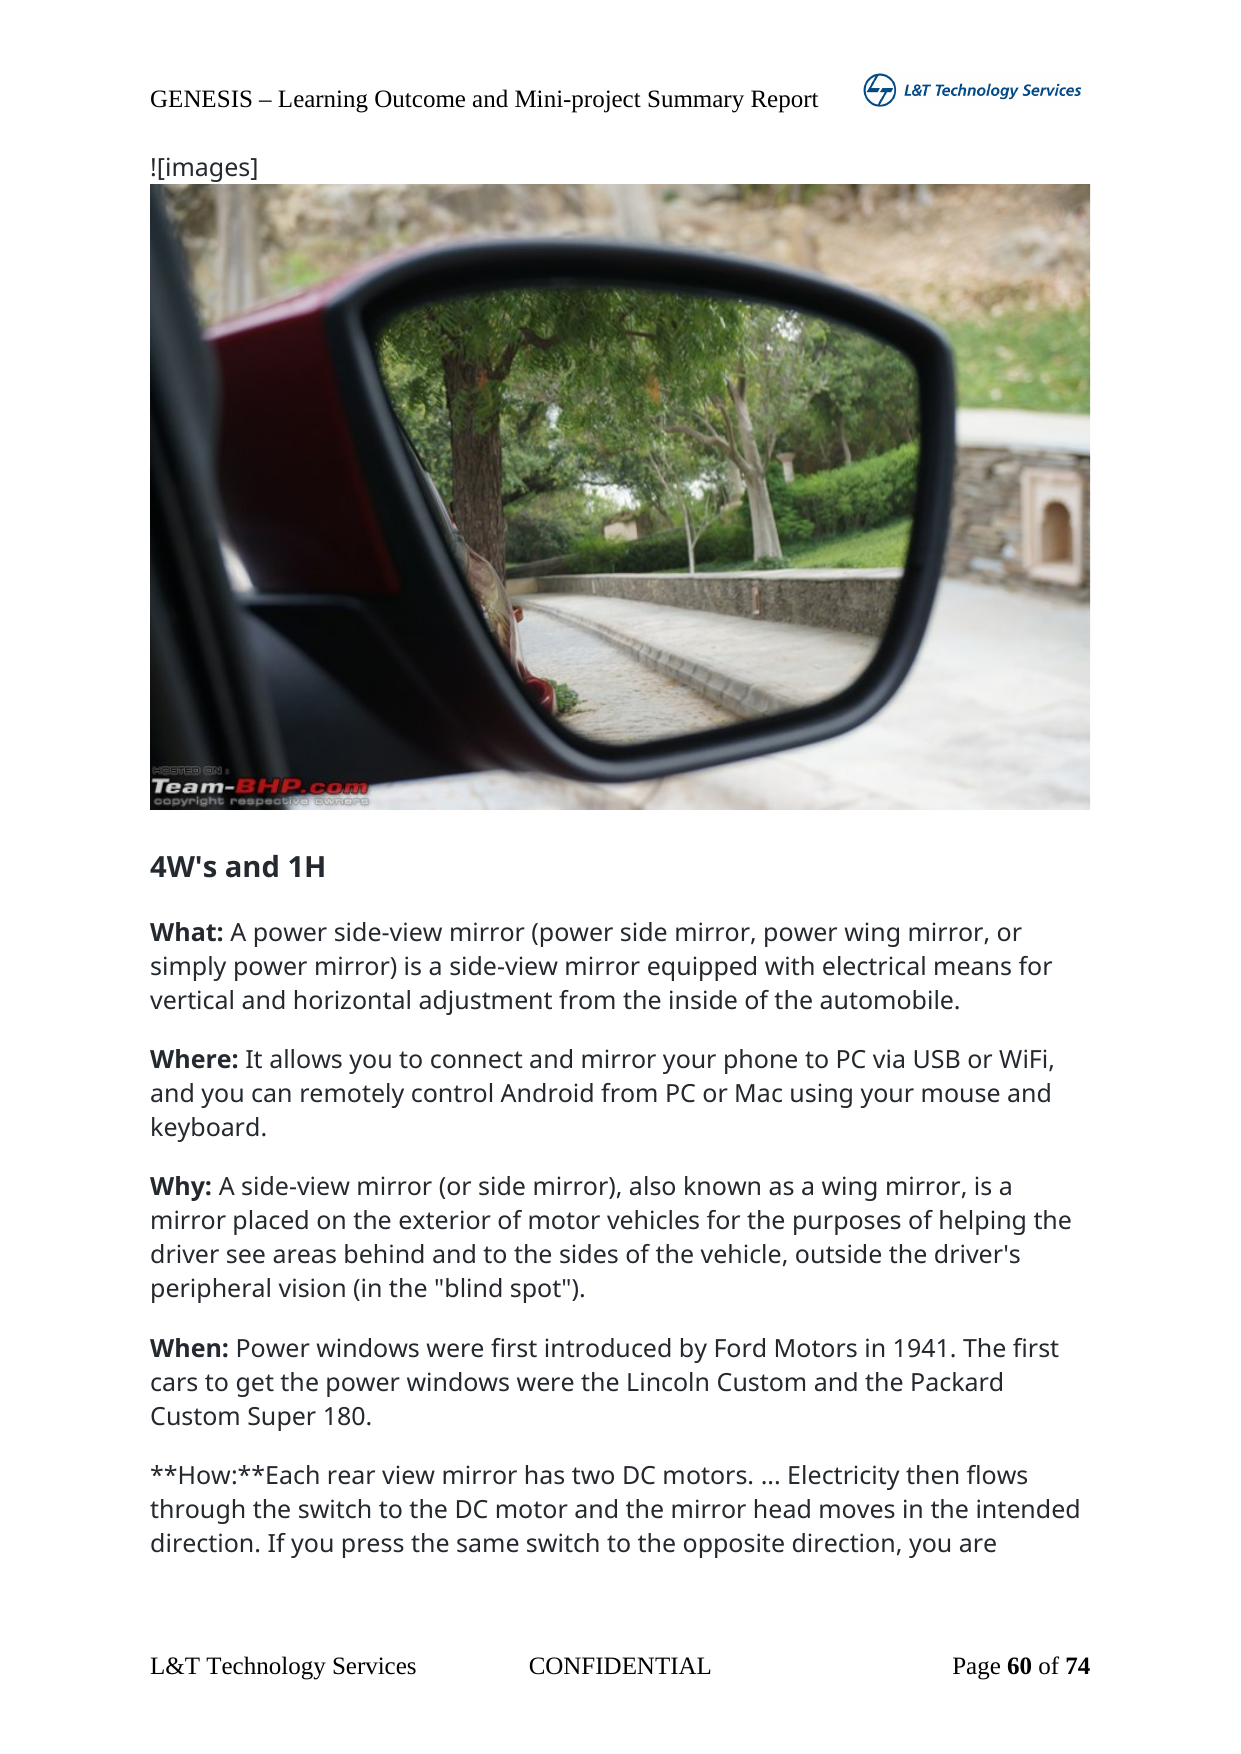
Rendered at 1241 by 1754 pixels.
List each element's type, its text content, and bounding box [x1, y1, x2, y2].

subtitle 4W's and 1H [150, 847, 1090, 886]
text ![images] [150, 150, 1090, 184]
text When: Power windows were first introduced by Ford Motors in 1941. The first cars to get the power windows were the Lincoln Custom and the Packard Custom Super 180. [150, 1330, 1090, 1432]
text Why: A side-view mirror (or side mirror), also known as a wing mirror, is a mirror placed on the exterior of motor vehicles for the purposes of helping the driver see areas behind and to the sides of the vehicle, outside the driver's peripheral vision (in the "blind spot"). [150, 1169, 1090, 1305]
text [150, 1457, 1090, 1559]
text Where: It allows you to connect and mirror your phone to PC via USB or WiFi, and you can remotely control Android from PC or Mac using your mouse and keyboard. [150, 1042, 1090, 1144]
picture [150, 184, 1091, 810]
text What: A power side-view mirror (power side mirror, power wing mirror, or simply power mirror) is a side-view mirror equipped with electrical means for vertical and horizontal adjustment from the inside of the automobile. [150, 914, 1090, 1017]
picture [862, 73, 1082, 107]
